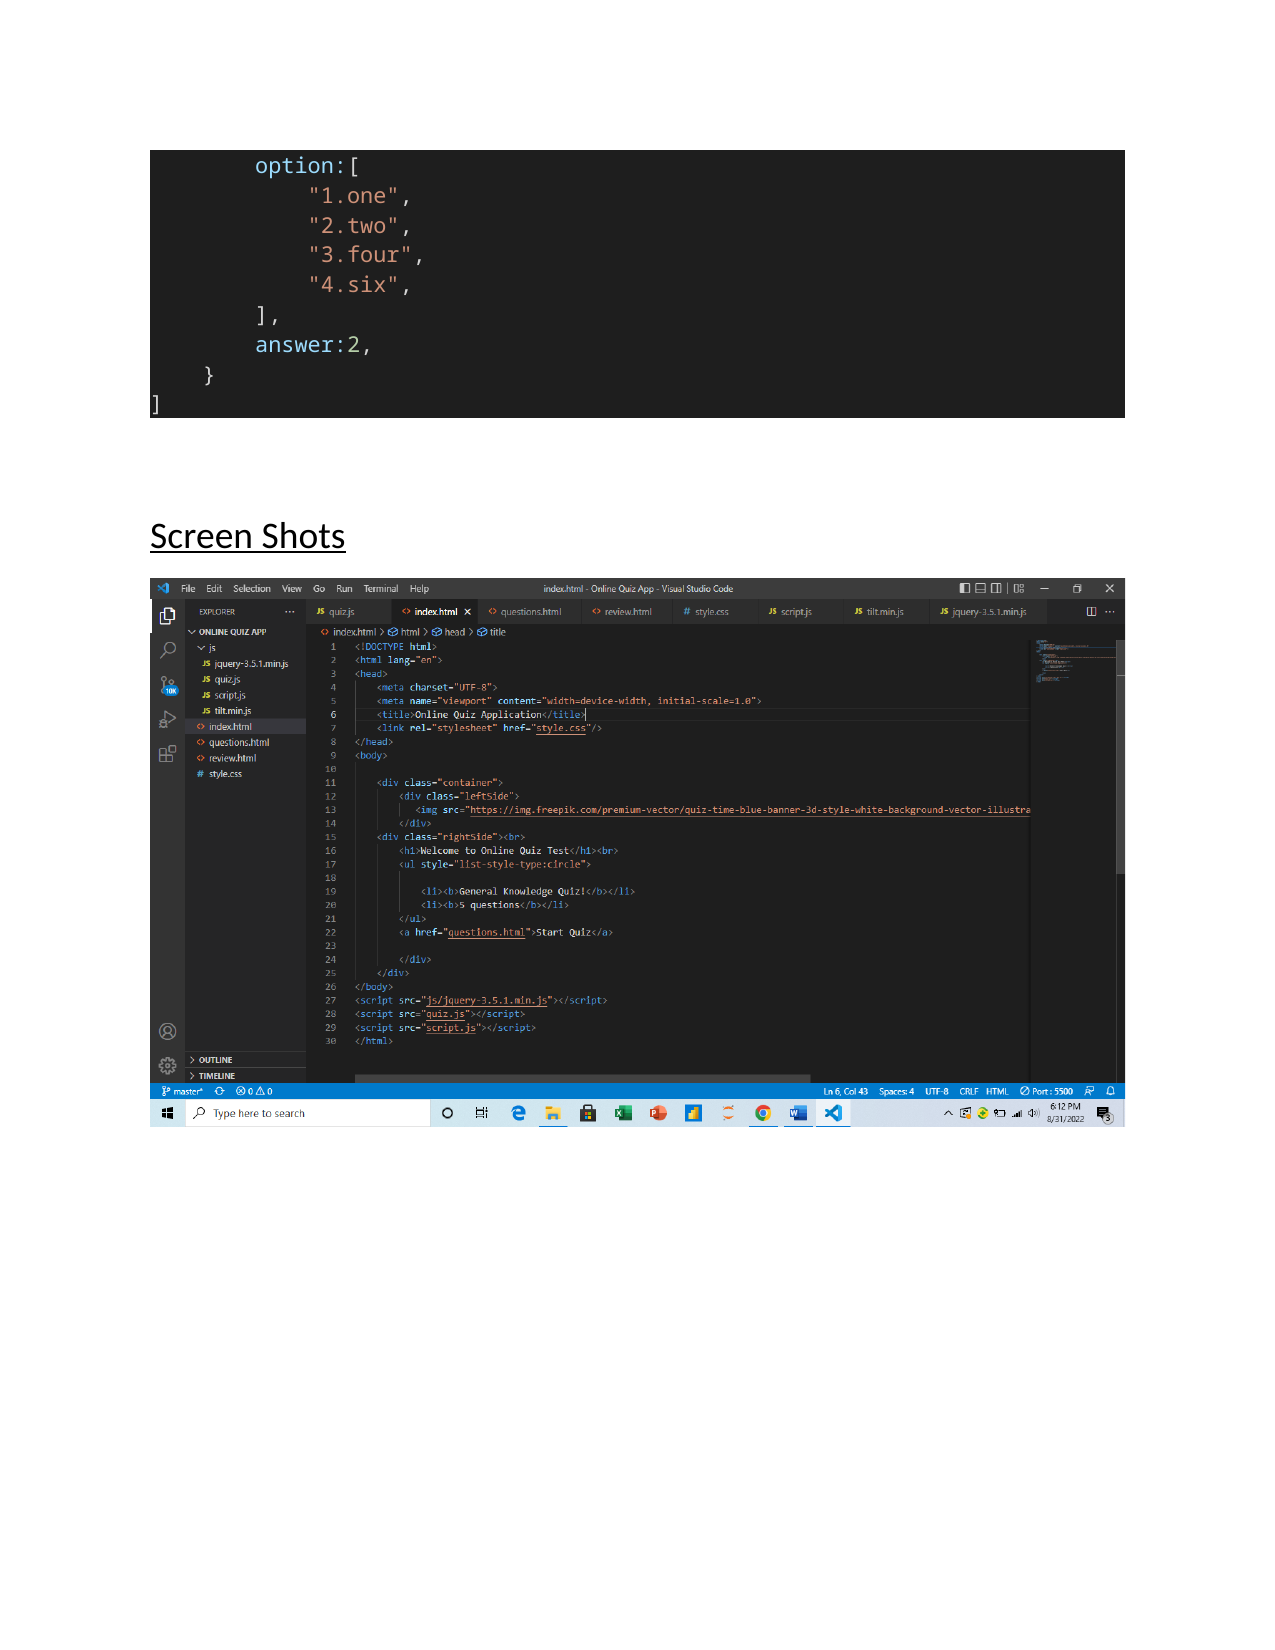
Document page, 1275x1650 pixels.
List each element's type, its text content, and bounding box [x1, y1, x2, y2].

text answer:2, [150, 329, 1125, 358]
text "1.one", [150, 180, 1125, 209]
text Screen Shots [150, 512, 1125, 558]
text option:[ [150, 150, 1125, 180]
text "4.six", [150, 269, 1125, 299]
text ], [150, 299, 1125, 329]
text "3.four", [150, 239, 1125, 269]
text } [150, 358, 1125, 388]
picture [150, 578, 1125, 1127]
text "2.two", [150, 209, 1125, 239]
text ] [150, 388, 1125, 418]
